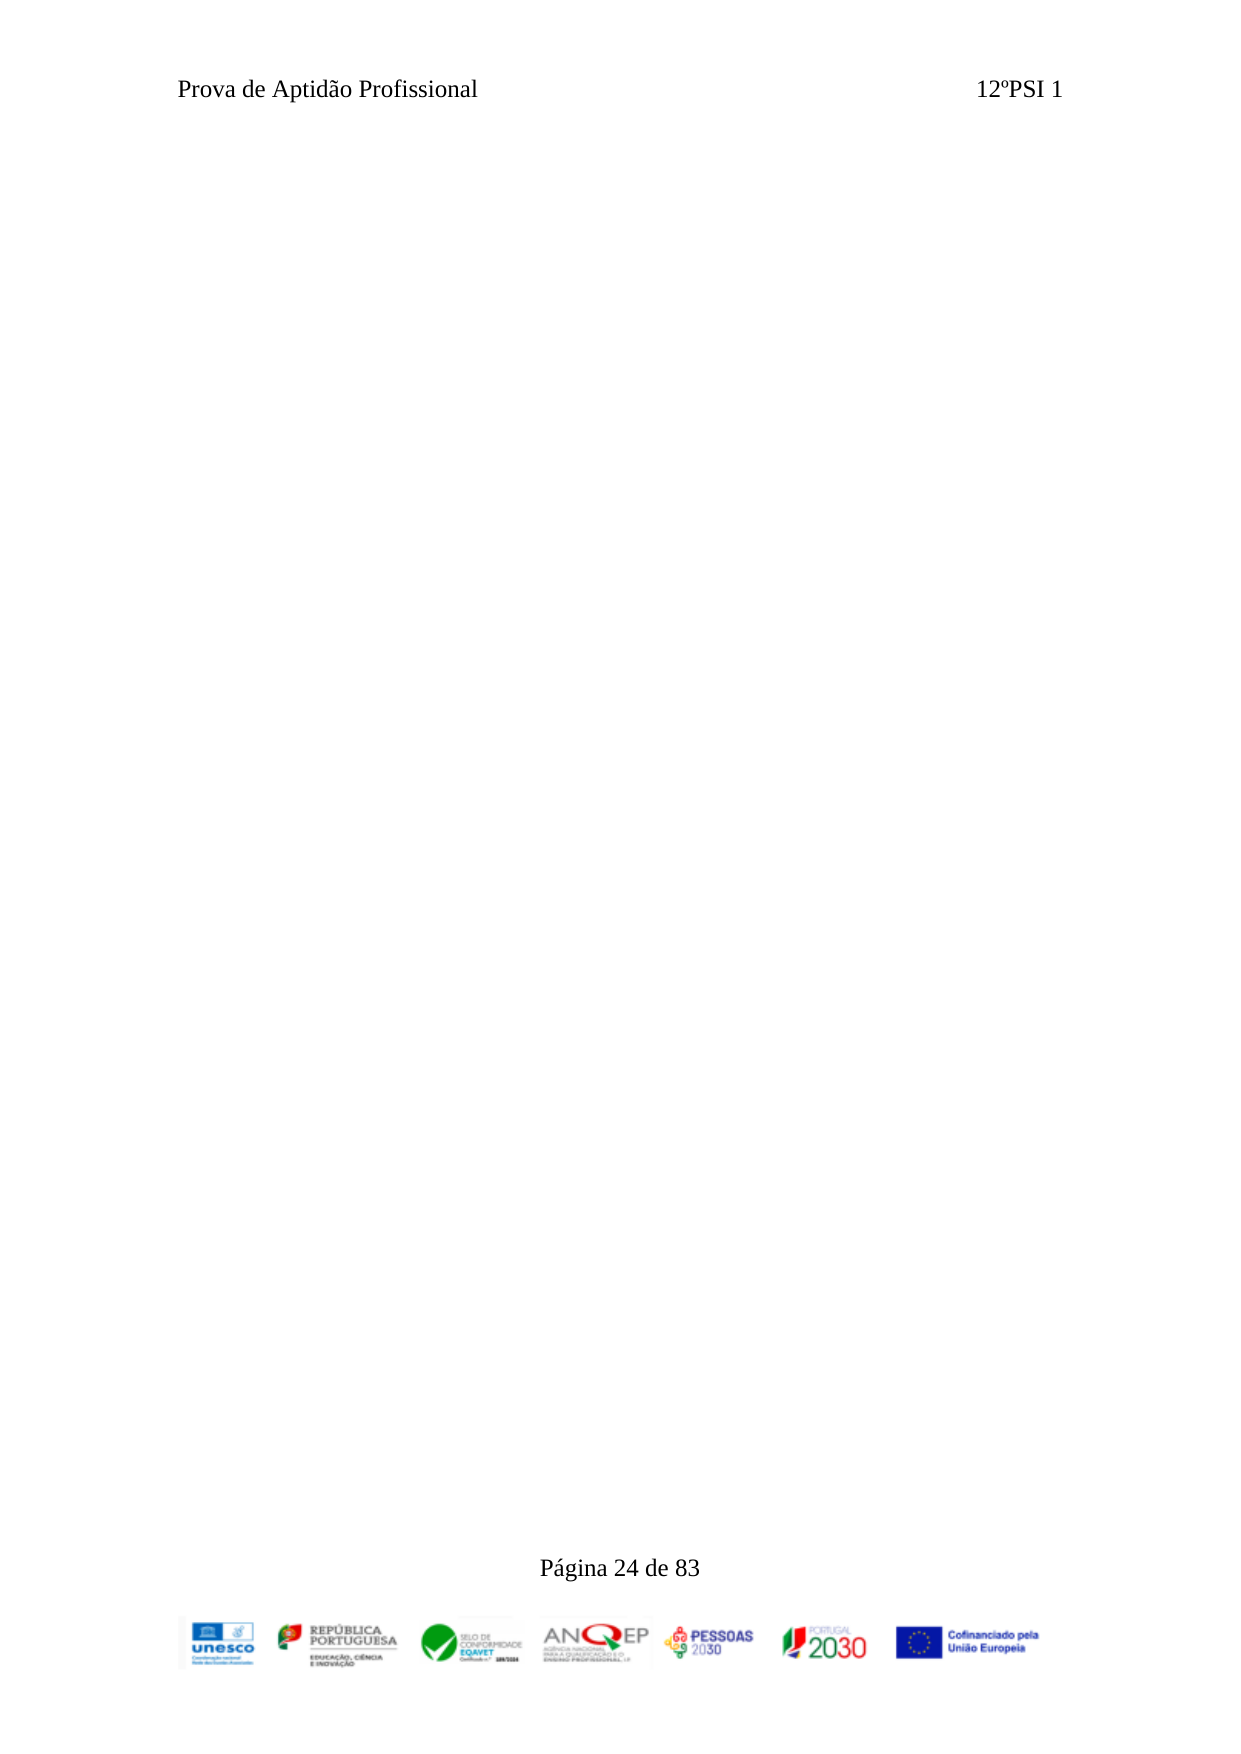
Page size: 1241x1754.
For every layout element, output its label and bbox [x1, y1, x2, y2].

picture [177, 1615, 1084, 1677]
